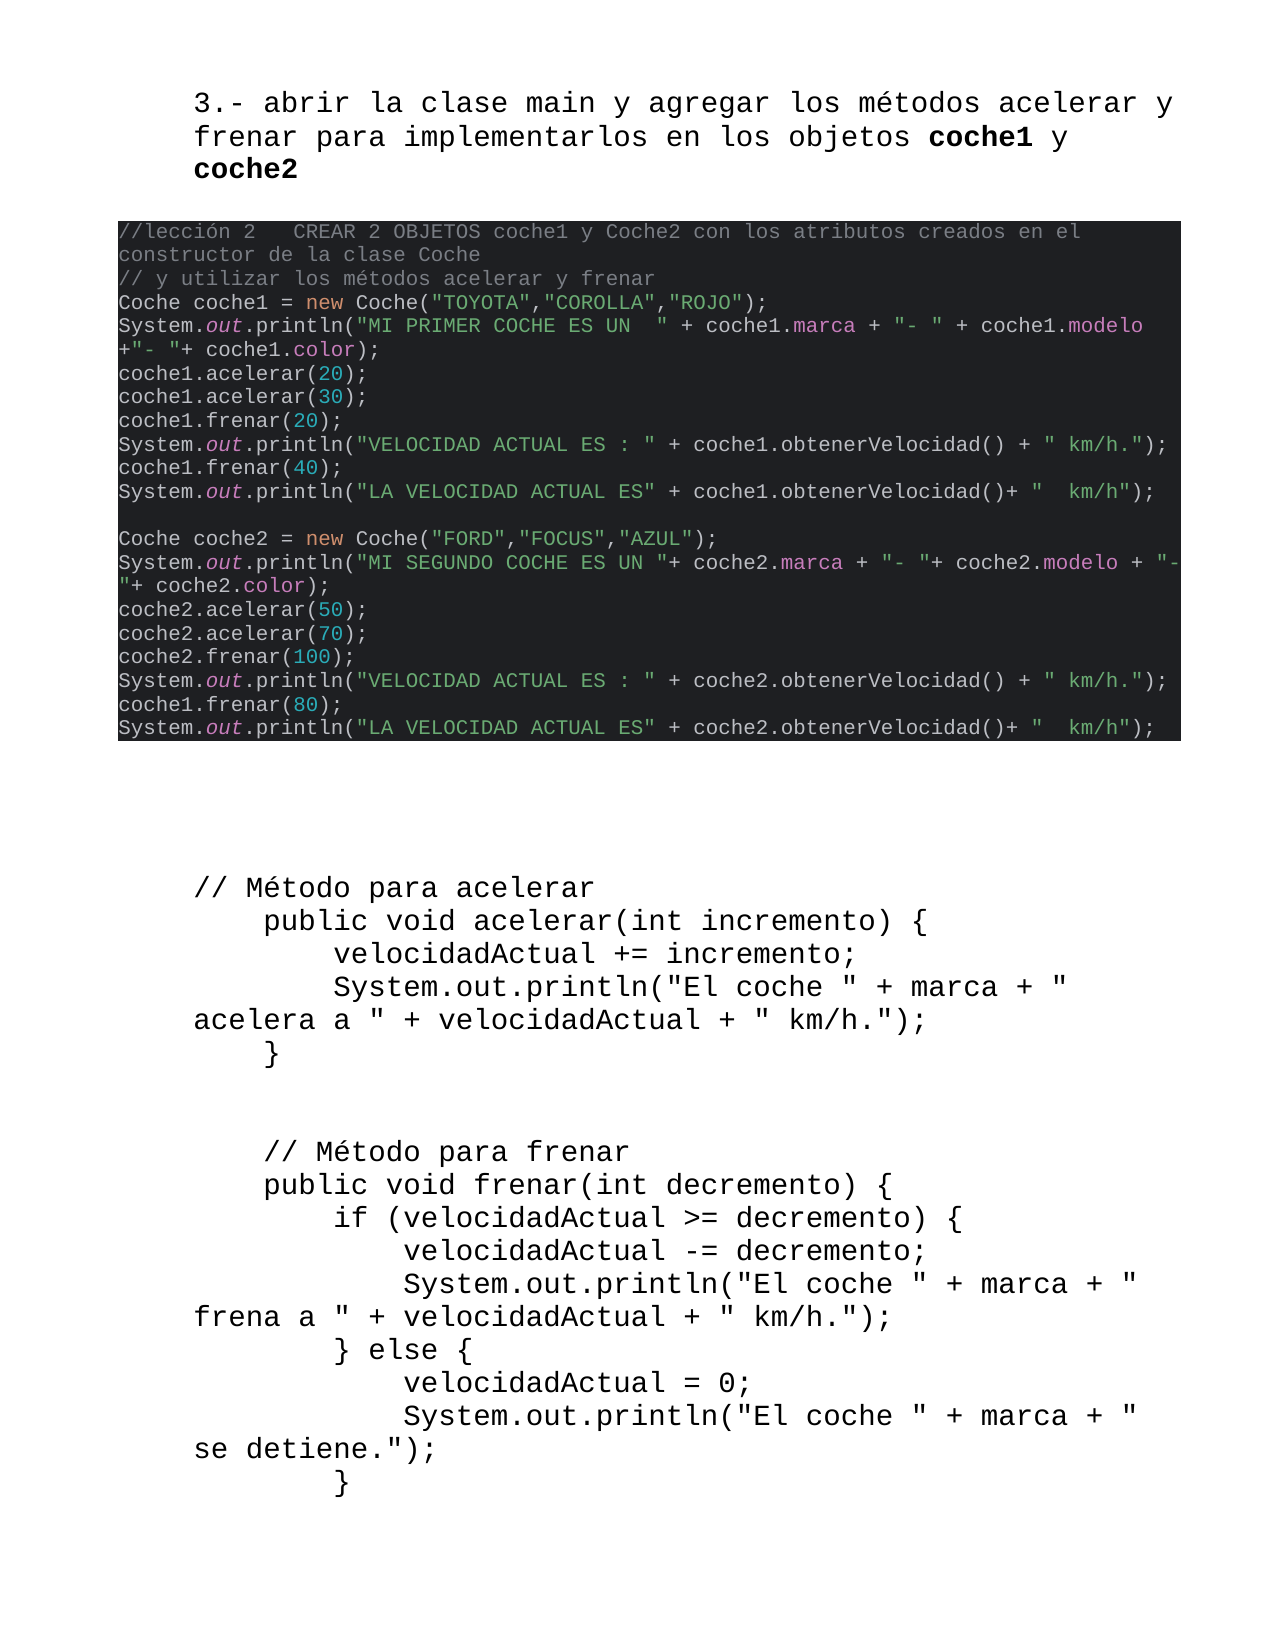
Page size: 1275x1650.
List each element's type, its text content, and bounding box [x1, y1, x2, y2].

text velocidadActual -= decremento; [193, 1236, 1181, 1269]
text // Método para frenar [193, 1137, 1181, 1170]
text } [193, 1467, 1181, 1500]
text public void frenar(int decremento) { [193, 1170, 1181, 1203]
text velocidadActual += incremento; [193, 939, 1181, 972]
text velocidadActual = 0; [193, 1368, 1181, 1401]
text 3.- abrir la clase main y agregar los métodos acelerar y frenar para implementarlos en los objetos coche1 y coche2 [193, 89, 1181, 188]
text if (velocidadActual >= decremento) { [193, 1203, 1181, 1236]
text System.out.println("El coche " + marca + " se detiene."); [193, 1401, 1181, 1467]
text } [193, 1038, 1181, 1071]
text } else { [193, 1335, 1181, 1368]
text //lección 2 CREAR 2 OBJETOS coche1 y Coche2 con los atributos creados en el constructor de la clase Coche // y utilizar los métodos acelerar y frenar Coche coche1 = new Coche("TOYOTA","COROLLA","ROJO"); System.out.println("MI PRIMER COCHE ES UN " + coche1.marca + "- " + coche1.modelo +"- "+ coche1.color); coche1.acelerar(20); coche1.acelerar(30); coche1.frenar(20); System.out.println("VELOCIDAD ACTUAL ES : " + coche1.obtenerVelocidad() + " km/h."); coche1.frenar(40); System.out.println("LA VELOCIDAD ACTUAL ES" + coche1.obtenerVelocidad()+ " km/h"); Coche coche2 = new Coche("FORD","FOCUS","AZUL"); System.out.println("MI SEGUNDO COCHE ES UN "+ coche2.marca + "- "+ coche2.modelo + "- "+ coche2.color); coche2.acelerar(50); coche2.acelerar(70); coche2.frenar(100); System.out.println("VELOCIDAD ACTUAL ES : " + coche2.obtenerVelocidad() + " km/h."); coche1.frenar(80); System.out.println("LA VELOCIDAD ACTUAL ES" + coche2.obtenerVelocidad()+ " km/h"); [118, 221, 1181, 741]
text public void acelerar(int incremento) { [193, 906, 1181, 939]
text System.out.println("El coche " + marca + " acelera a " + velocidadActual + " km/h."); [193, 972, 1181, 1038]
text // Método para acelerar [193, 873, 1181, 906]
text System.out.println("El coche " + marca + " frena a " + velocidadActual + " km/h."); [193, 1269, 1181, 1335]
